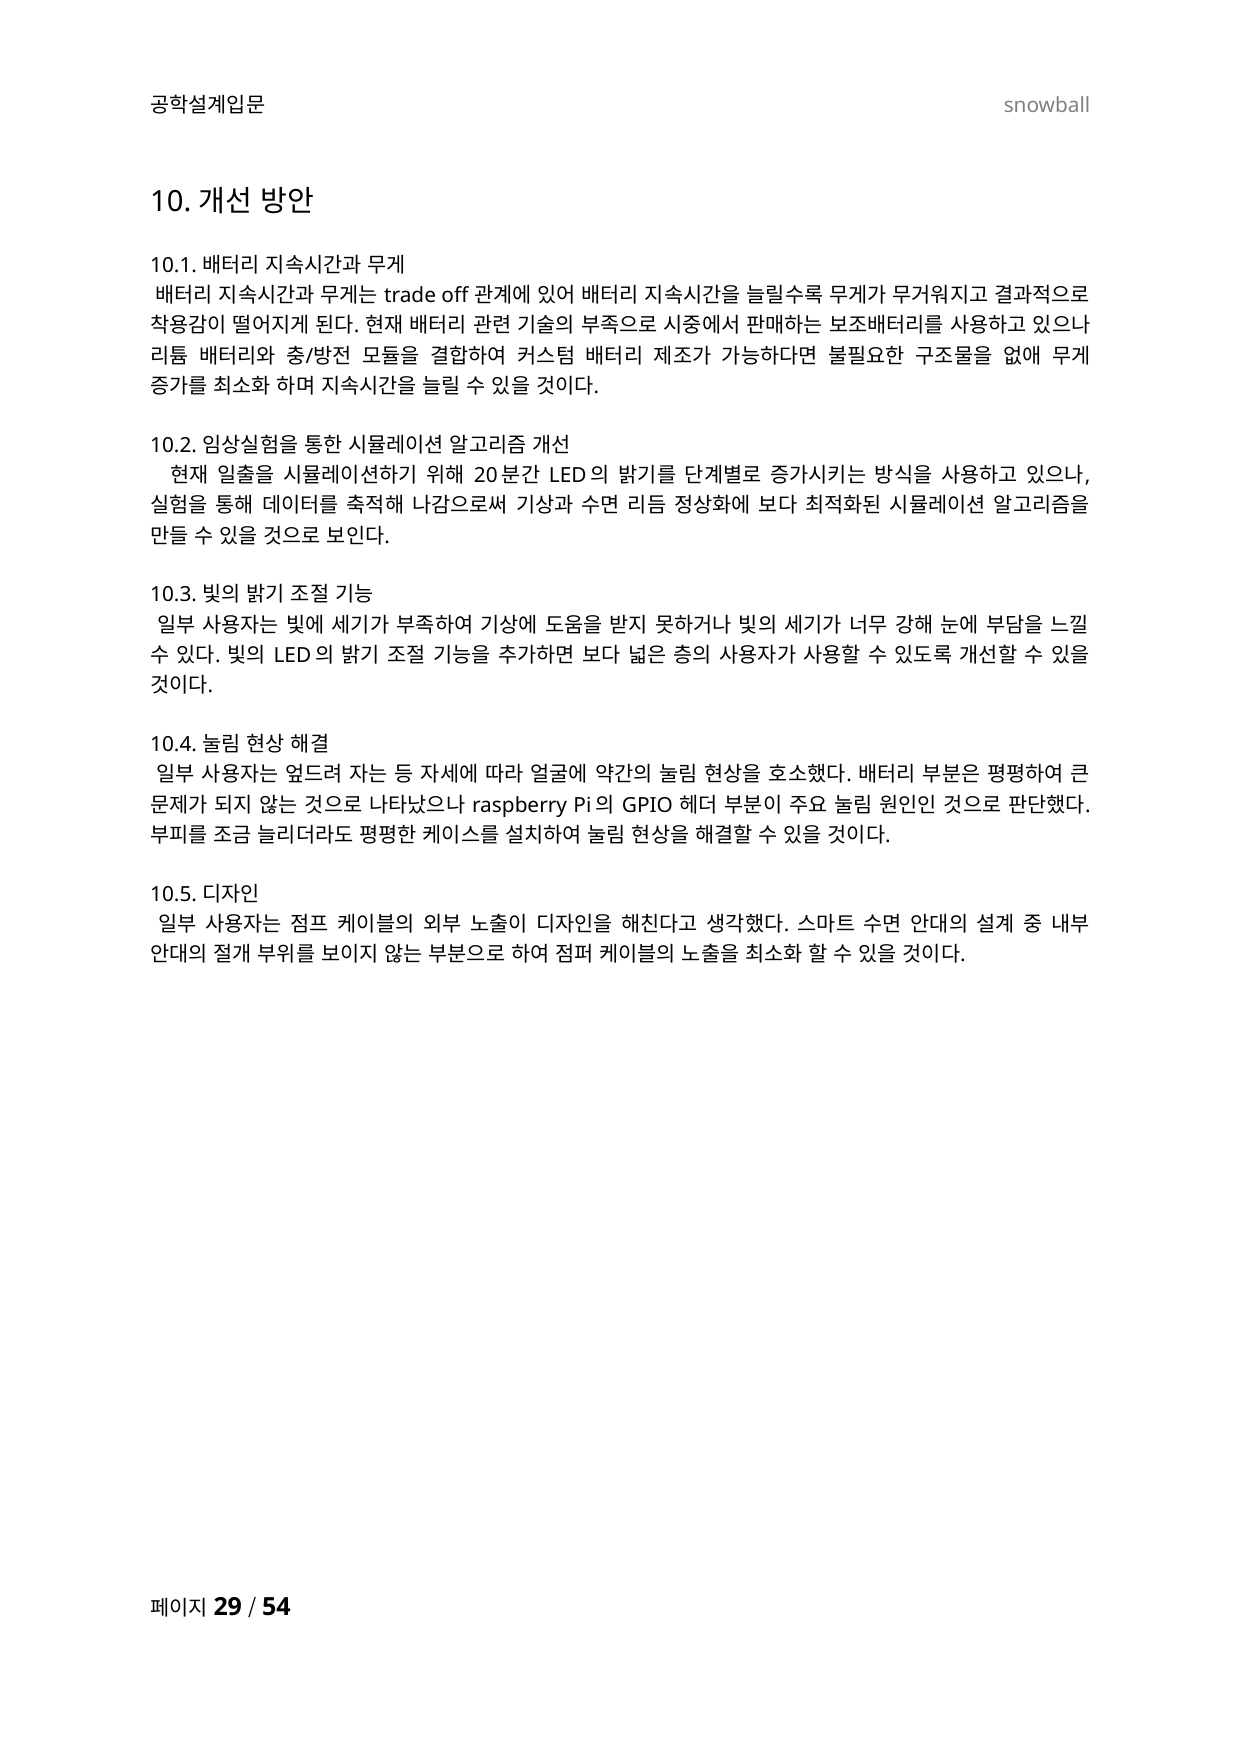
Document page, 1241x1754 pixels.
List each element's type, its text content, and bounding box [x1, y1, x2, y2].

text 배터리 지속시간과 무게는 trade off 관계에 있어 배터리 지속시간을 늘릴수록 무게가 무거워지고 결과적으로 착용감이 떨어지게 된다. 현재 배터리 관련 기술의 부족으로 시중에서 판매하는 보조배터리를 사용하고 있으나 리튬 배터리와 충/방전 모듈을 결합하여 커스텀 배터리 제조가 가능하다면 불필요한 구조물을 없애 무게 증가를 최소화 하며 지속시간을 늘릴 수 있을 것이다. [150, 278, 1090, 399]
text 현재 일출을 시뮬레이션하기 위해 20분간 LED의 밝기를 단계별로 증가시키는 방식을 사용하고 있으나, 실험을 통해 데이터를 축적해 나감으로써 기상과 수면 리듬 정상화에 보다 최적화된 시뮬레이션 알고리즘을 만들 수 있을 것으로 보인다. [150, 458, 1090, 549]
subtitle 10.1. 배터리 지속시간과 무게 [150, 248, 1090, 278]
text 일부 사용자는 빛에 세기가 부족하여 기상에 도움을 받지 못하거나 빛의 세기가 너무 강해 눈에 부담을 느낄 수 있다. 빛의 LED의 밝기 조절 기능을 추가하면 보다 넓은 층의 사용자가 사용할 수 있도록 개선할 수 있을 것이다. [150, 608, 1090, 699]
text 일부 사용자는 엎드려 자는 등 자세에 따라 얼굴에 약간의 눌림 현상을 호소했다. 배터리 부분은 평평하여 큰 문제가 되지 않는 것으로 나타났으나 raspberry Pi의 GPIO 헤더 부분이 주요 눌림 원인인 것으로 판단했다. 부피를 조금 늘리더라도 평평한 케이스를 설치하여 눌림 현상을 해결할 수 있을 것이다. [150, 757, 1090, 848]
subtitle 10.2. 임상실험을 통한 시뮬레이션 알고리즘 개선 [150, 428, 1090, 458]
subtitle 10.5. 디자인 [150, 877, 1090, 907]
subtitle 10. 개선 방안 [150, 177, 1090, 219]
subtitle 10.3. 빛의 밝기 조절 기능 [150, 578, 1090, 608]
subtitle 10.4. 눌림 현상 해결 [150, 727, 1090, 757]
text 일부 사용자는 점프 케이블의 외부 노출이 디자인을 해친다고 생각했다. 스마트 수면 안대의 설계 중 내부 안대의 절개 부위를 보이지 않는 부분으로 하여 점퍼 케이블의 노출을 최소화 할 수 있을 것이다. [150, 907, 1090, 968]
